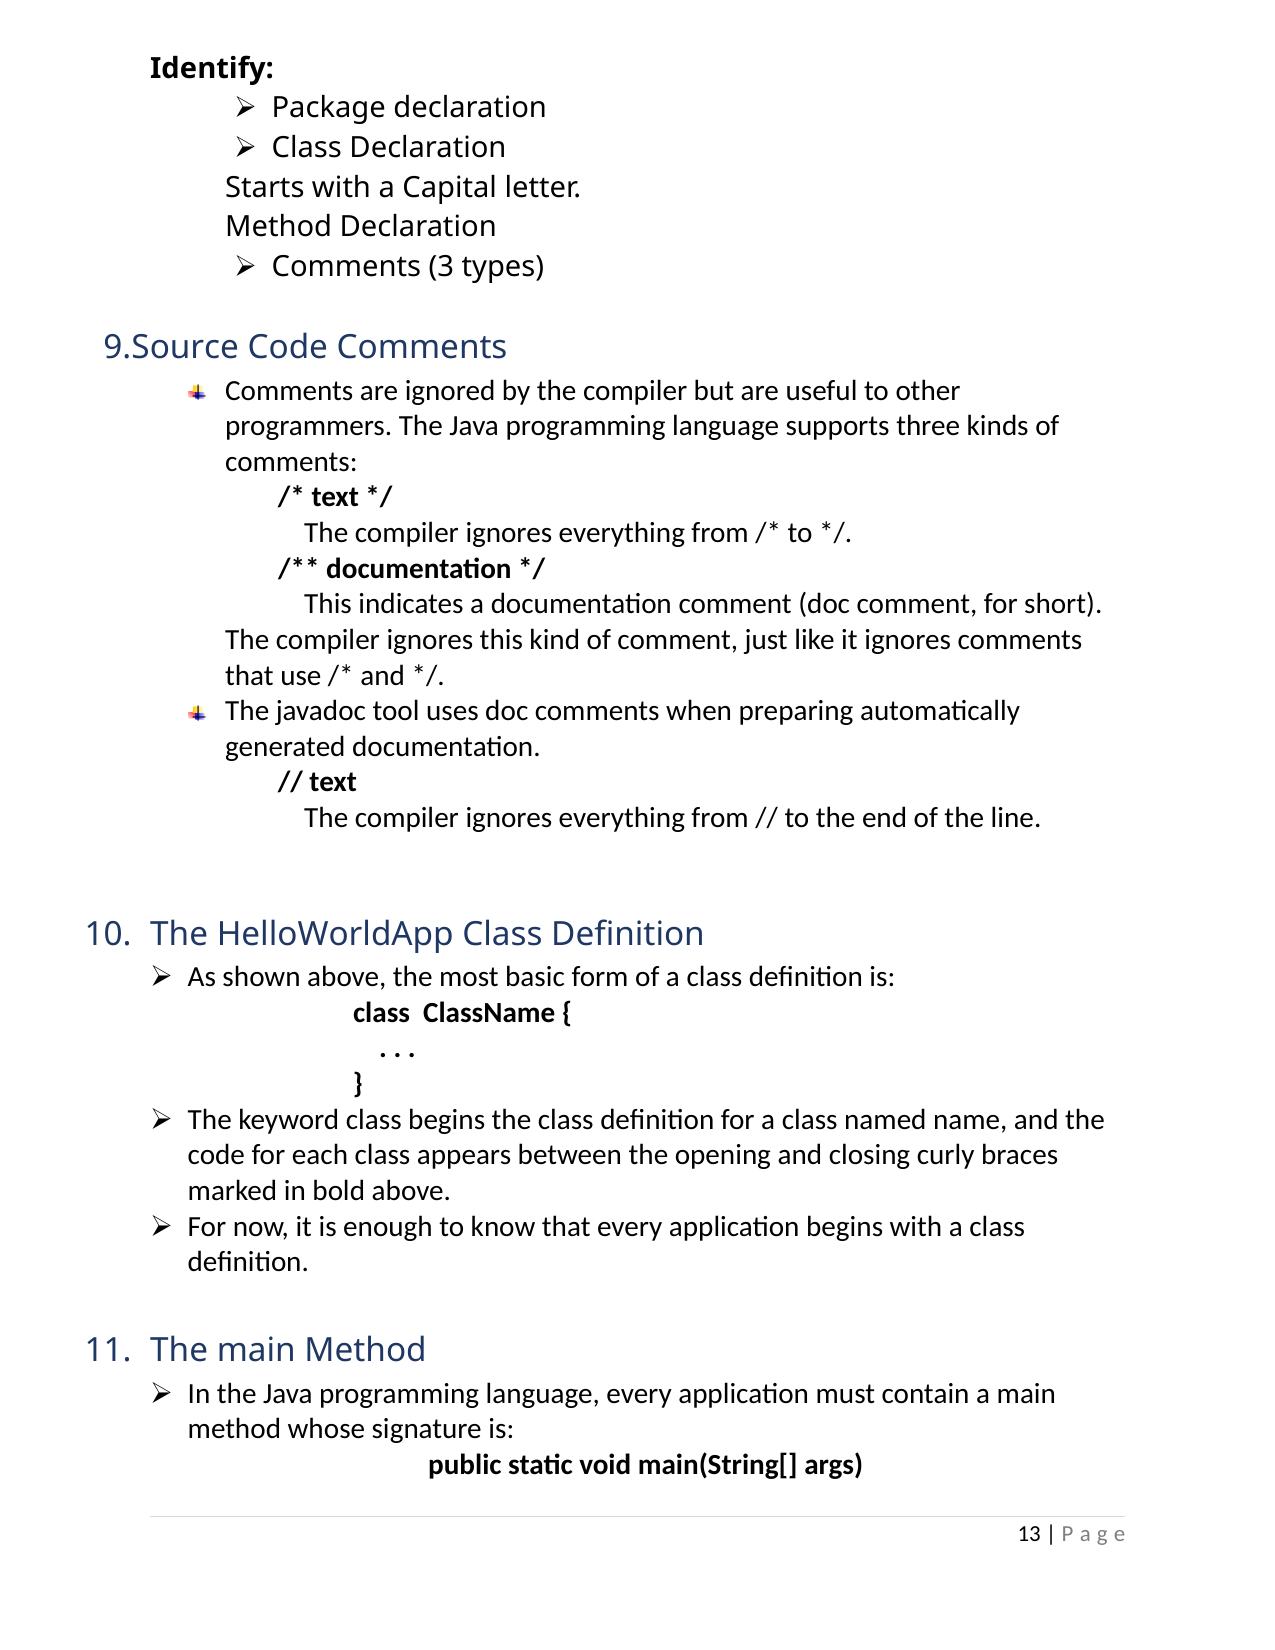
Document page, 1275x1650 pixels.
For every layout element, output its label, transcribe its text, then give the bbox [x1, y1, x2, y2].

text /** documentation */ [225, 550, 1125, 585]
list As shown above, the most basic form of a class definition is: [150, 958, 1125, 994]
text // text [225, 763, 1125, 799]
subtitle The HelloWorldApp Class Definition [84, 909, 1125, 955]
picture [188, 383, 206, 400]
list The keyword class begins the class definition for a class named name, and the code for each class appears between the opening and closing curly braces marked in bold above. [150, 1101, 1125, 1208]
text This indicates a documentation comment (doc comment, for short). The compiler ignores this kind of comment, just like it ignores comments that use /* and */. [225, 585, 1125, 692]
list In the Java programming language, every application must contain a main method whose signature is: [150, 1375, 1125, 1446]
text /* text */ [225, 478, 1125, 514]
list The javadoc tool uses doc comments when preparing automatically generated documentation. [187, 692, 1125, 763]
list Package declaration [234, 87, 1125, 126]
text Starts with a Capital letter. [150, 166, 1125, 206]
list Comments are ignored by the compiler but are useful to other programmers. The Java programming language supports three kinds of comments: [187, 372, 1125, 478]
list Comments (3 types) [234, 245, 1125, 285]
text class ClassName { [300, 994, 1125, 1029]
list For now, it is enough to know that every application begins with a class definition. [150, 1208, 1125, 1279]
subtitle Source Code Comments [103, 323, 1125, 368]
text . . . [300, 1029, 1125, 1065]
text The compiler ignores everything from // to the end of the line. [225, 799, 1125, 835]
text The compiler ignores everything from /* to */. [225, 514, 1125, 550]
text public static void main(String[] args) [375, 1446, 1125, 1482]
text } [300, 1065, 1125, 1101]
text Method Declaration [150, 206, 1125, 245]
list Class Declaration [234, 126, 1125, 166]
text Identify: [150, 47, 1125, 87]
picture [188, 704, 206, 721]
subtitle The main Method [84, 1326, 1125, 1371]
